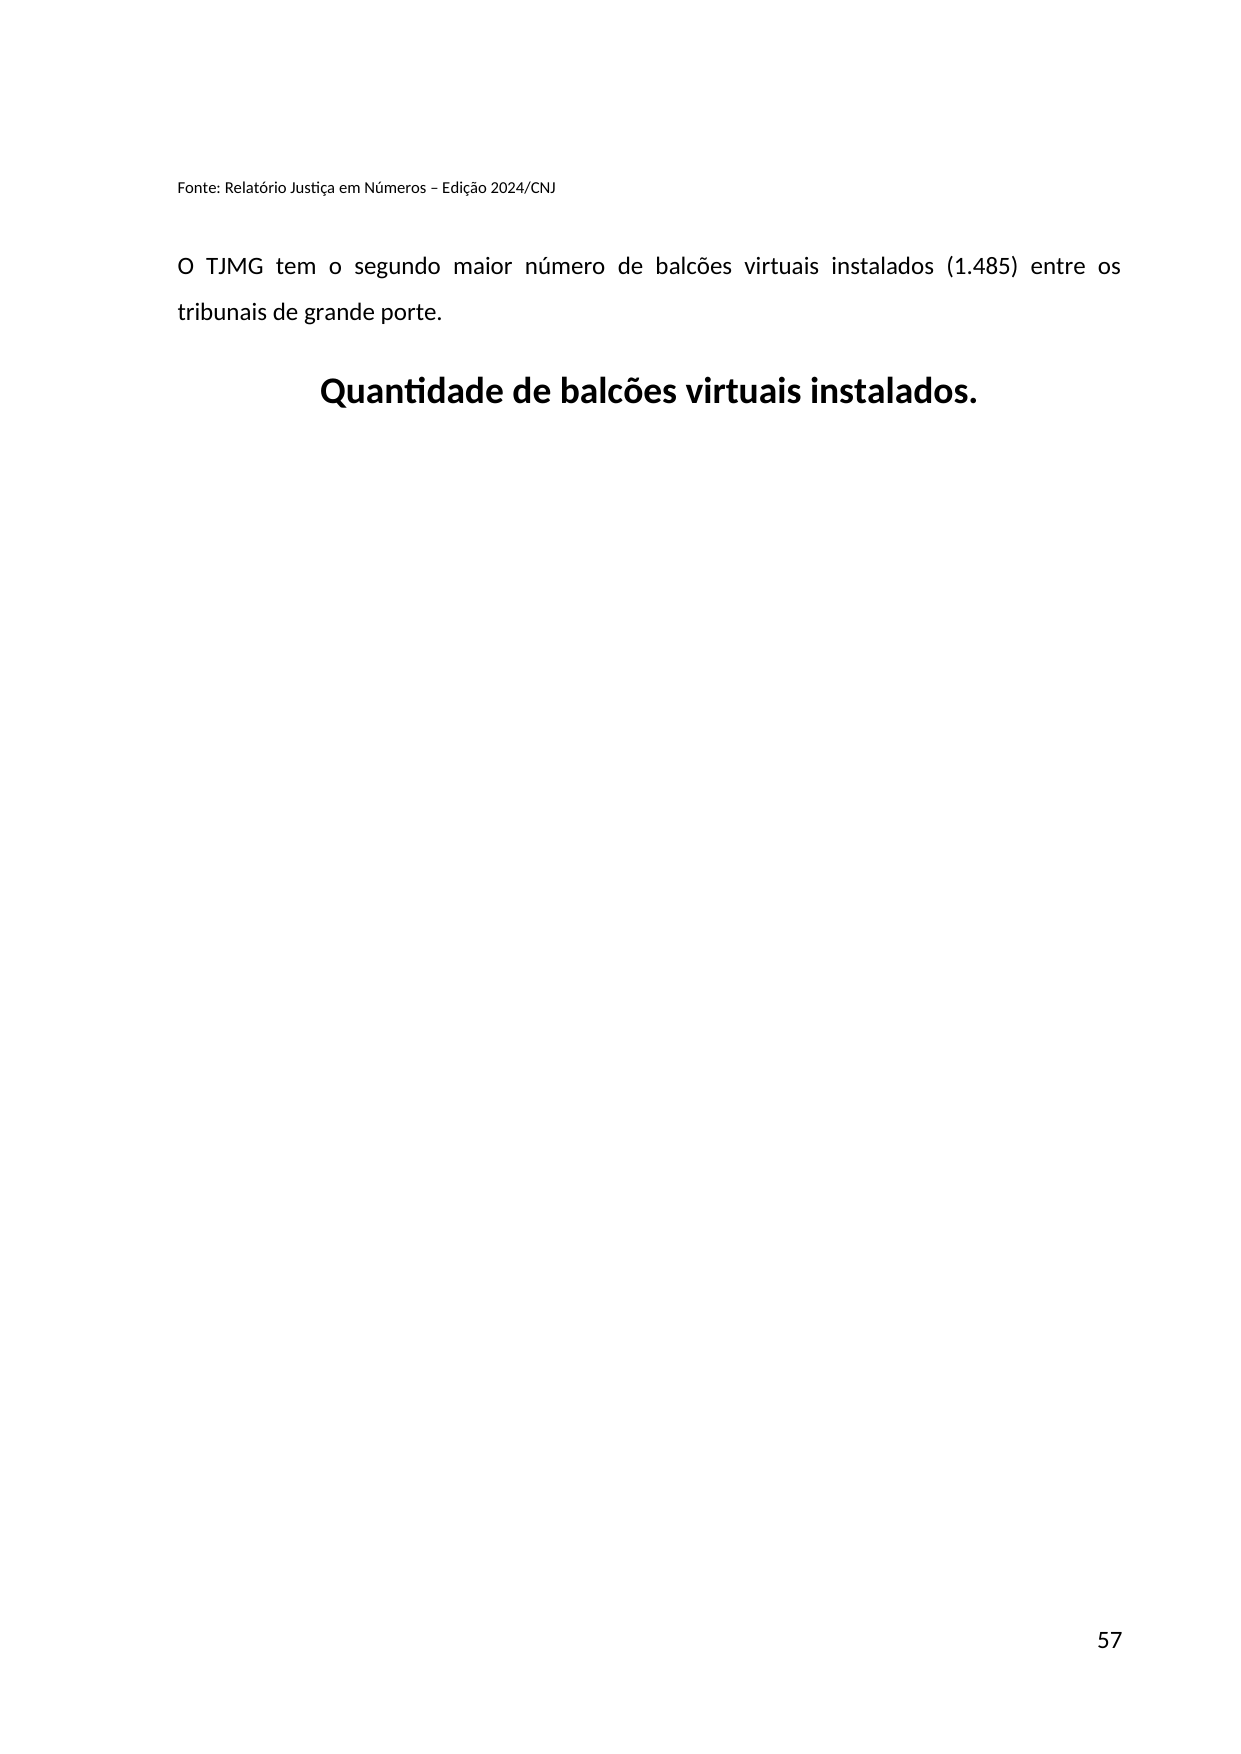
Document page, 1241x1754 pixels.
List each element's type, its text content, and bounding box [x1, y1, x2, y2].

text Quantidade de balcões virtuais instalados. [177, 367, 1122, 413]
text Fonte: Relatório Justiça em Números – Edição 2024/CNJ [177, 177, 1122, 197]
text O TJMG tem o segundo maior número de balcões virtuais instalados (1.485) entre os tribunais de grande porte. [177, 251, 1122, 327]
